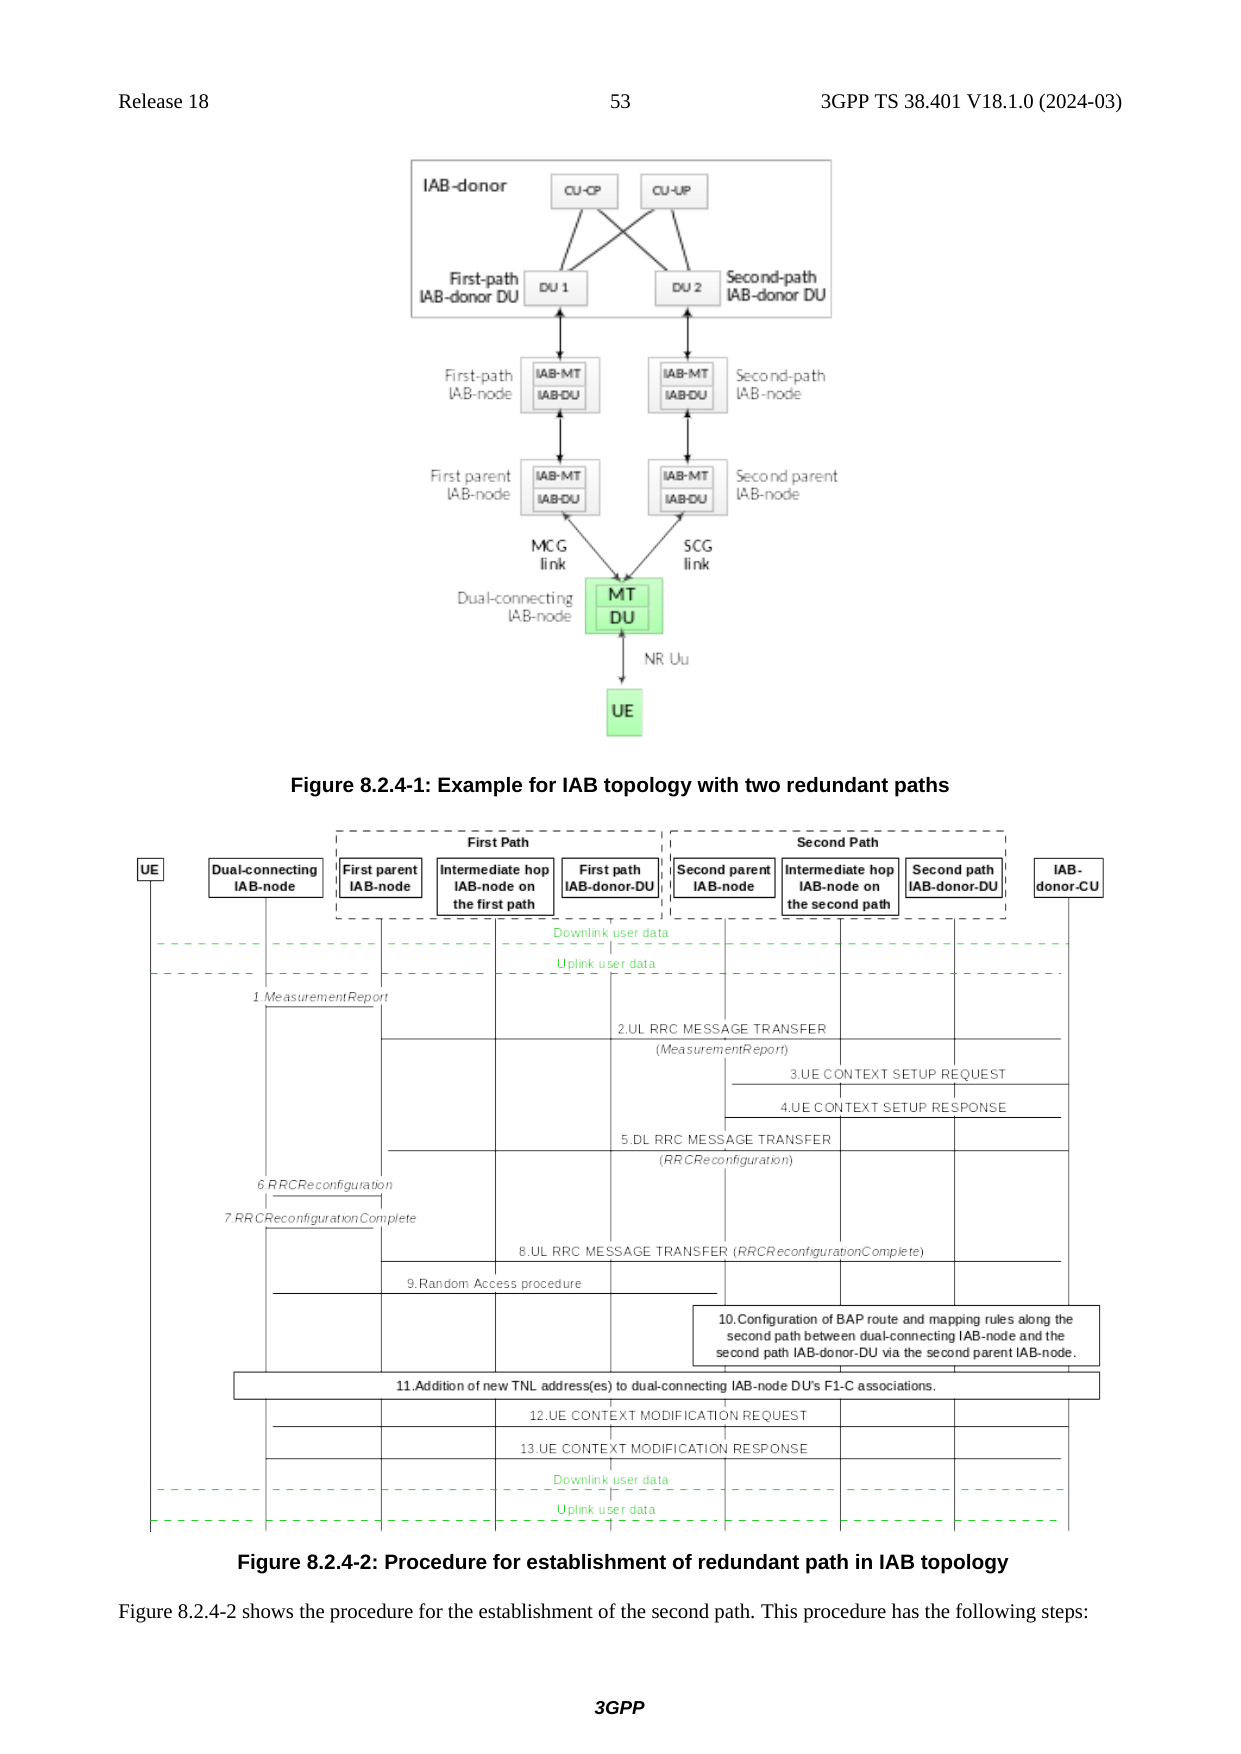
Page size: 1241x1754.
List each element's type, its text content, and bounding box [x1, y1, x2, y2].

text Figure 8.2.4-2: Procedure for establishment of redundant path in IAB topology [118, 1550, 1122, 1574]
text Figure 8.2.4-2 shows the procedure for the establishment of the second path. This procedure has the following steps: [118, 1599, 1122, 1623]
text Figure 8.2.4-1: Example for IAB topology with two redundant paths [118, 773, 1122, 797]
